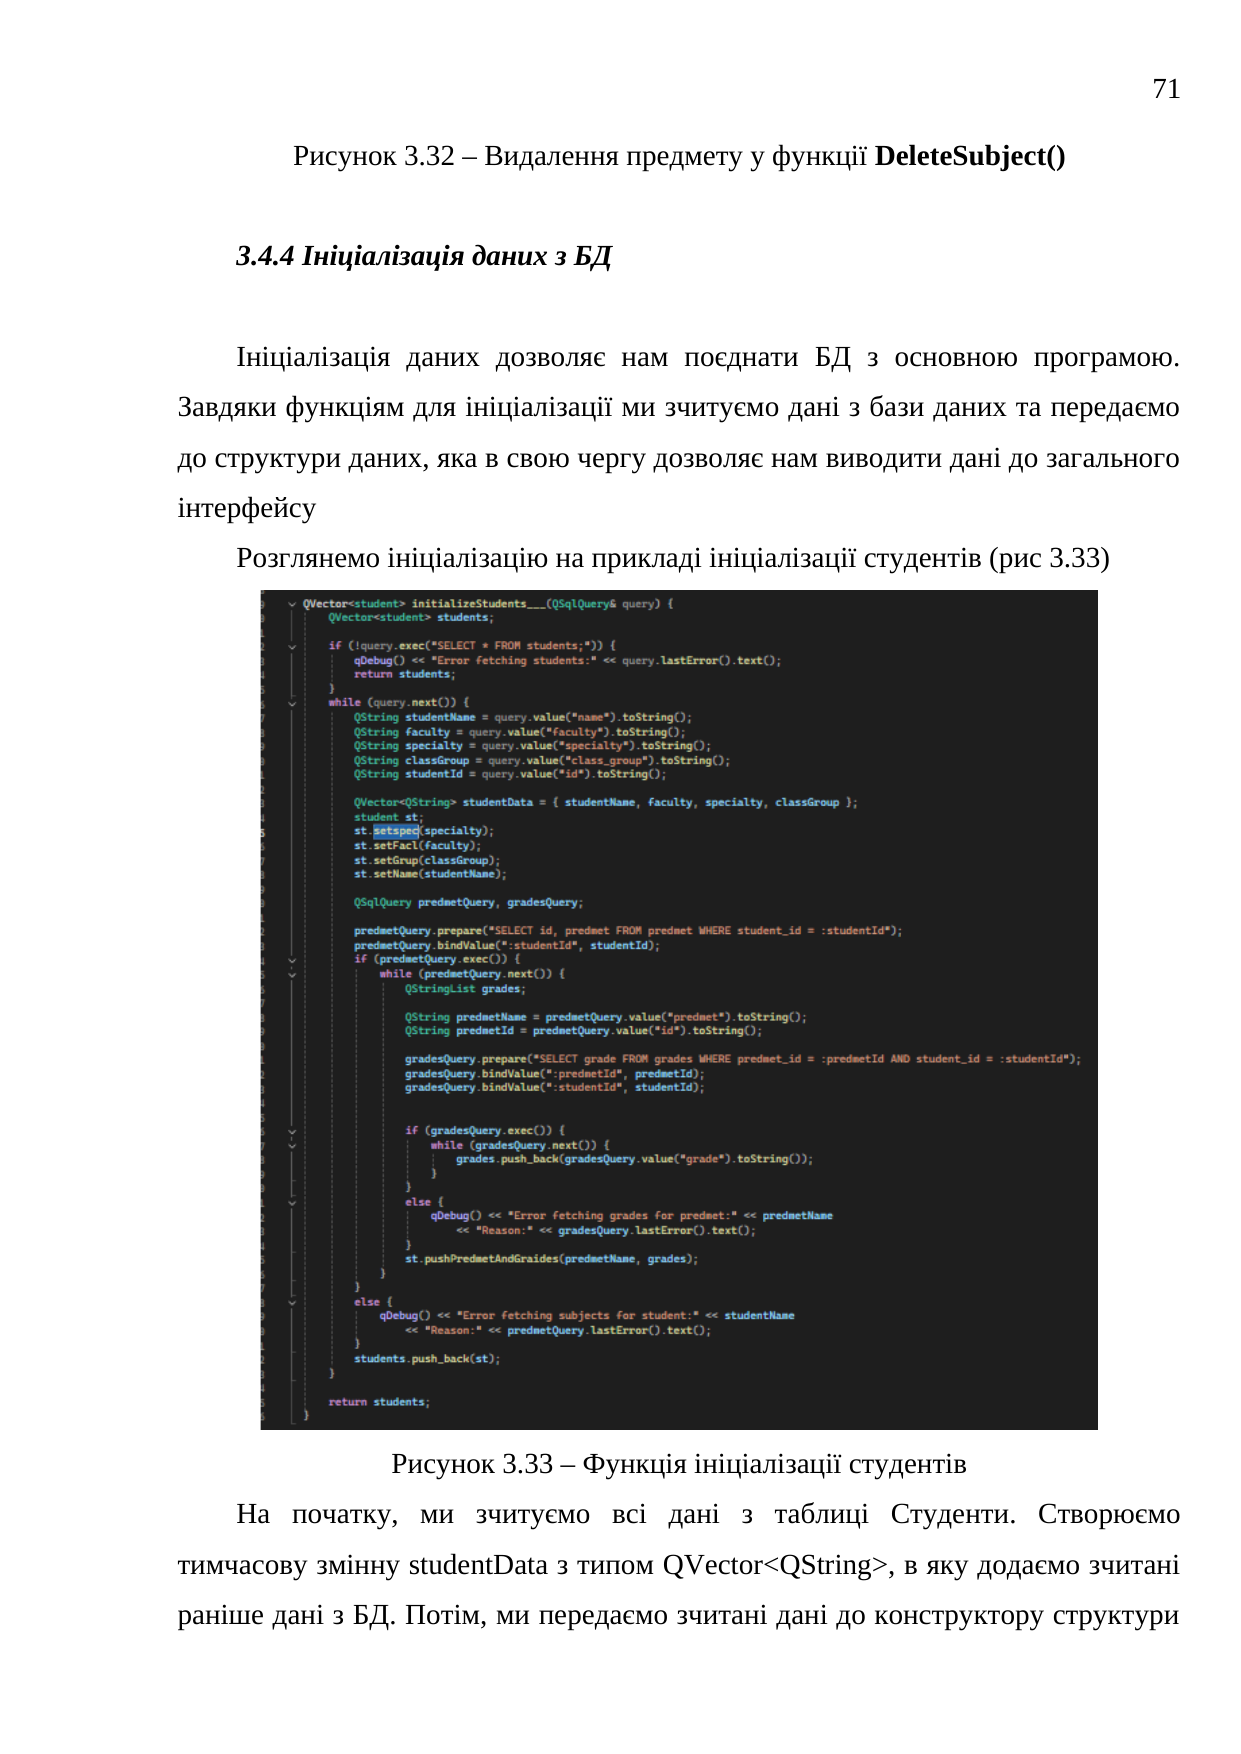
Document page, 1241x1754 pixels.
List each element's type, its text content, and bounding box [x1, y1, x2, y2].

text Ініціалізація даних дозволяє нам поєднати БД з основною програмою. Завдяки функціям для ініціалізації ми зчитуємо дані з бази даних та передаємо до структури даних, яка в свою чергу дозволяє нам виводити дані до загального інтерфейсу [177, 339, 1181, 524]
text Рисунок 3.32 – Видалення предмету у функції DeleteSubject() [177, 138, 1181, 171]
text Рисунок 3.33 – Функція ініціалізації студентів [177, 1446, 1181, 1480]
text 3.4.4 Ініціалізація даних з БД [177, 238, 1181, 272]
text Розглянемо ініціалізацію на прикладі ініціалізації студентів (рис 3.33) [177, 540, 1181, 574]
picture [260, 590, 1098, 1430]
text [177, 1496, 1181, 1631]
